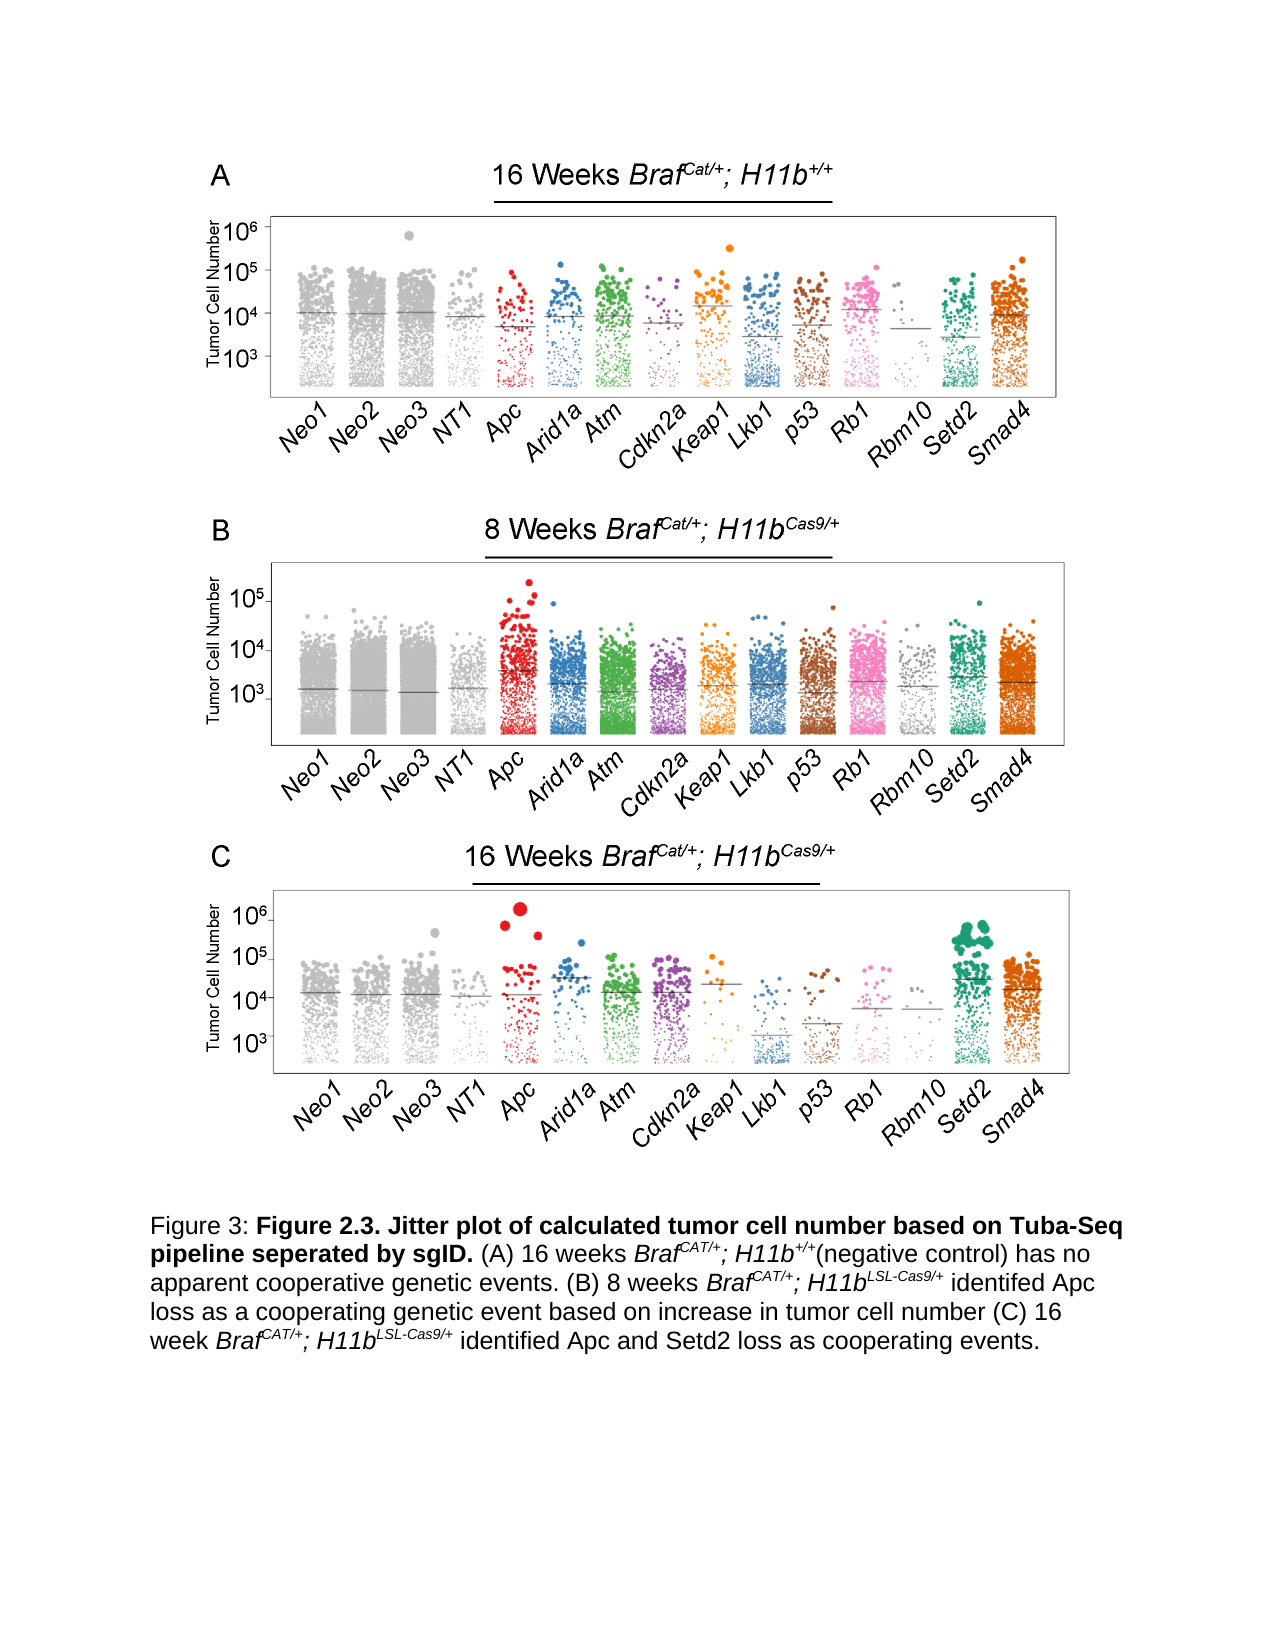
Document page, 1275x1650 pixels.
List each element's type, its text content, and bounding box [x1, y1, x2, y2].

text Figure 3: Figure 2.3. Jitter plot of calculated tumor cell number based on Tuba-Seq pipeline seperated by sgID. (A) 16 weeks BrafCAT/+; H11b+/+(negative control) has no apparent cooperative genetic events. (B) 8 weeks BrafCAT/+; H11bLSL-Cas9/+ identifed Apc loss as a cooperating genetic event based on increase in tumor cell number (C) 16 week BrafCAT/+; H11bLSL-Cas9/+ identified Apc and Setd2 loss as cooperating events. [150, 1211, 1125, 1354]
picture [204, 150, 1071, 1157]
